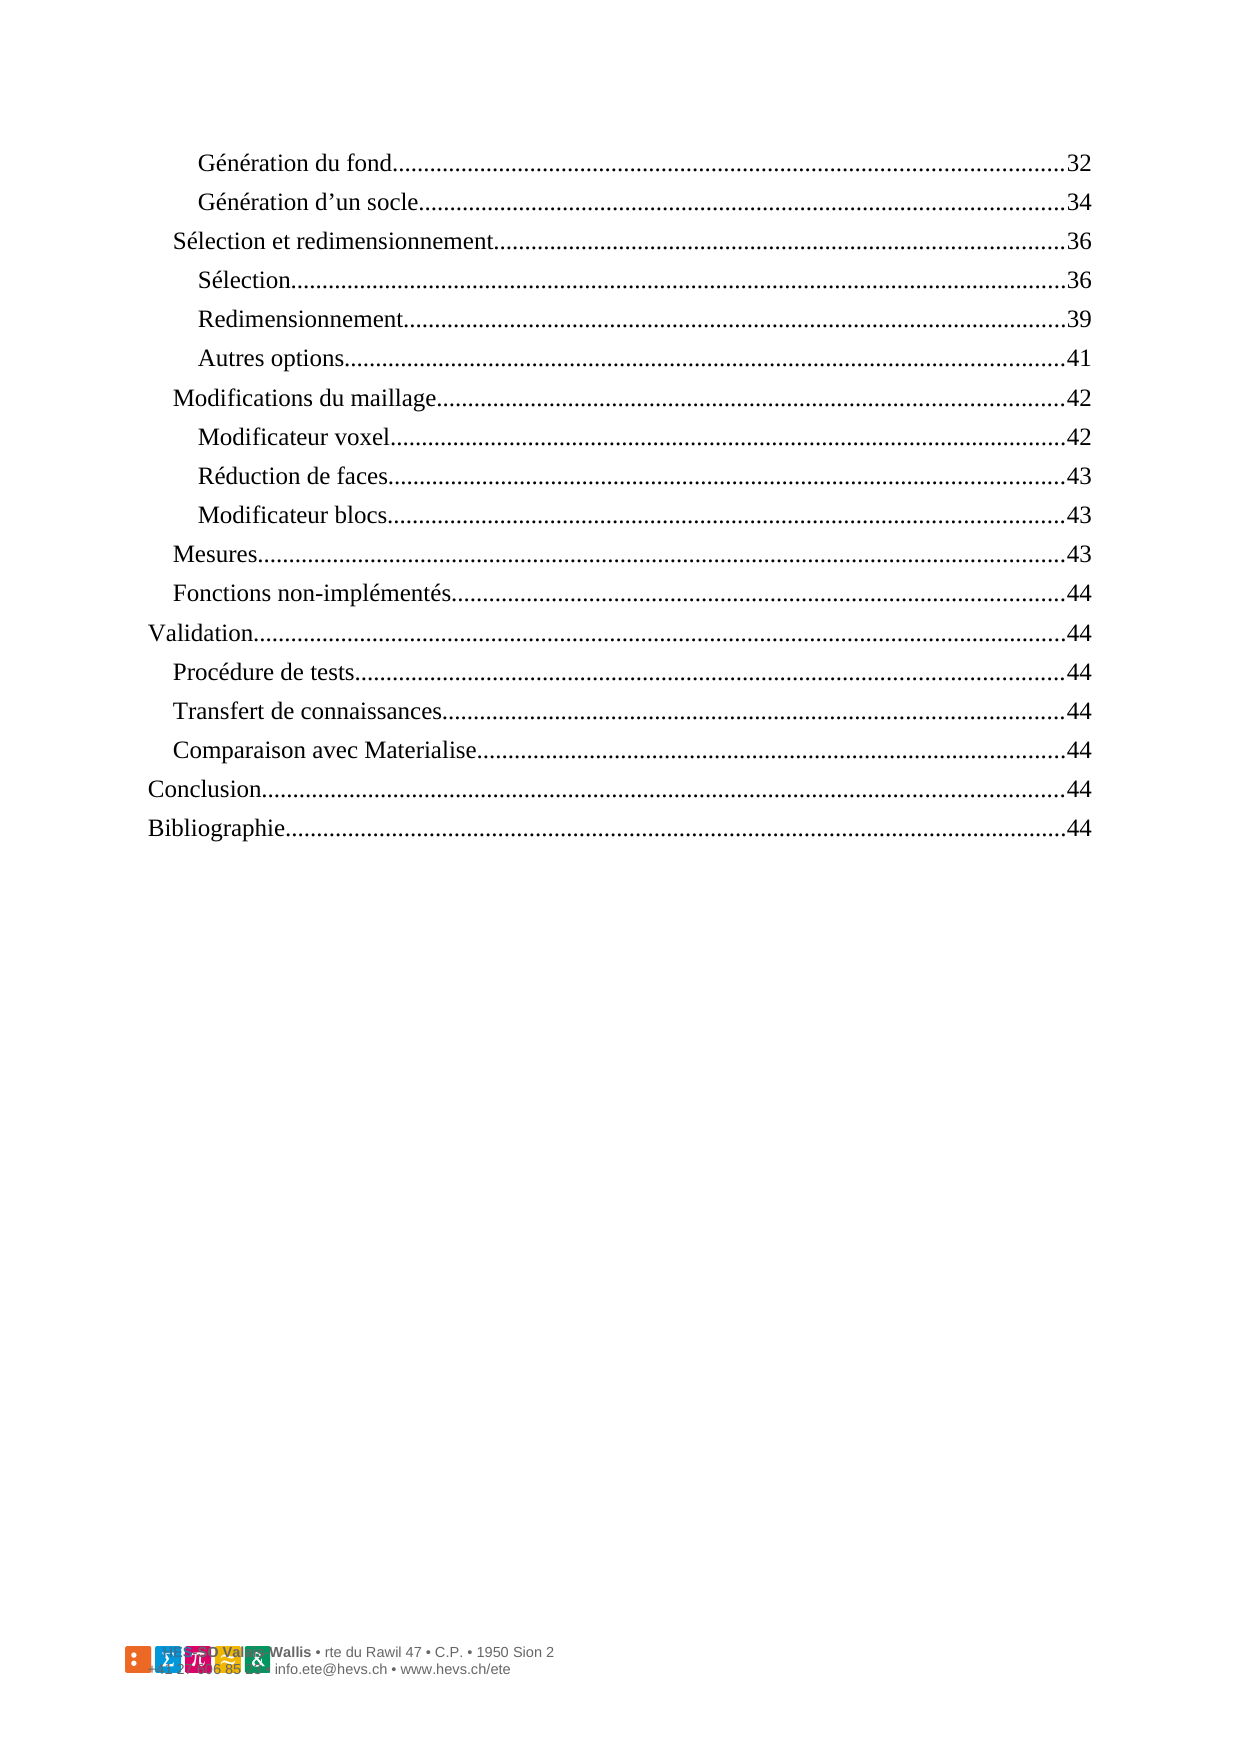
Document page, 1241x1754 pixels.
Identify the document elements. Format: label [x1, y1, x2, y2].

picture [125, 1646, 155, 1673]
picture [181, 1646, 271, 1673]
